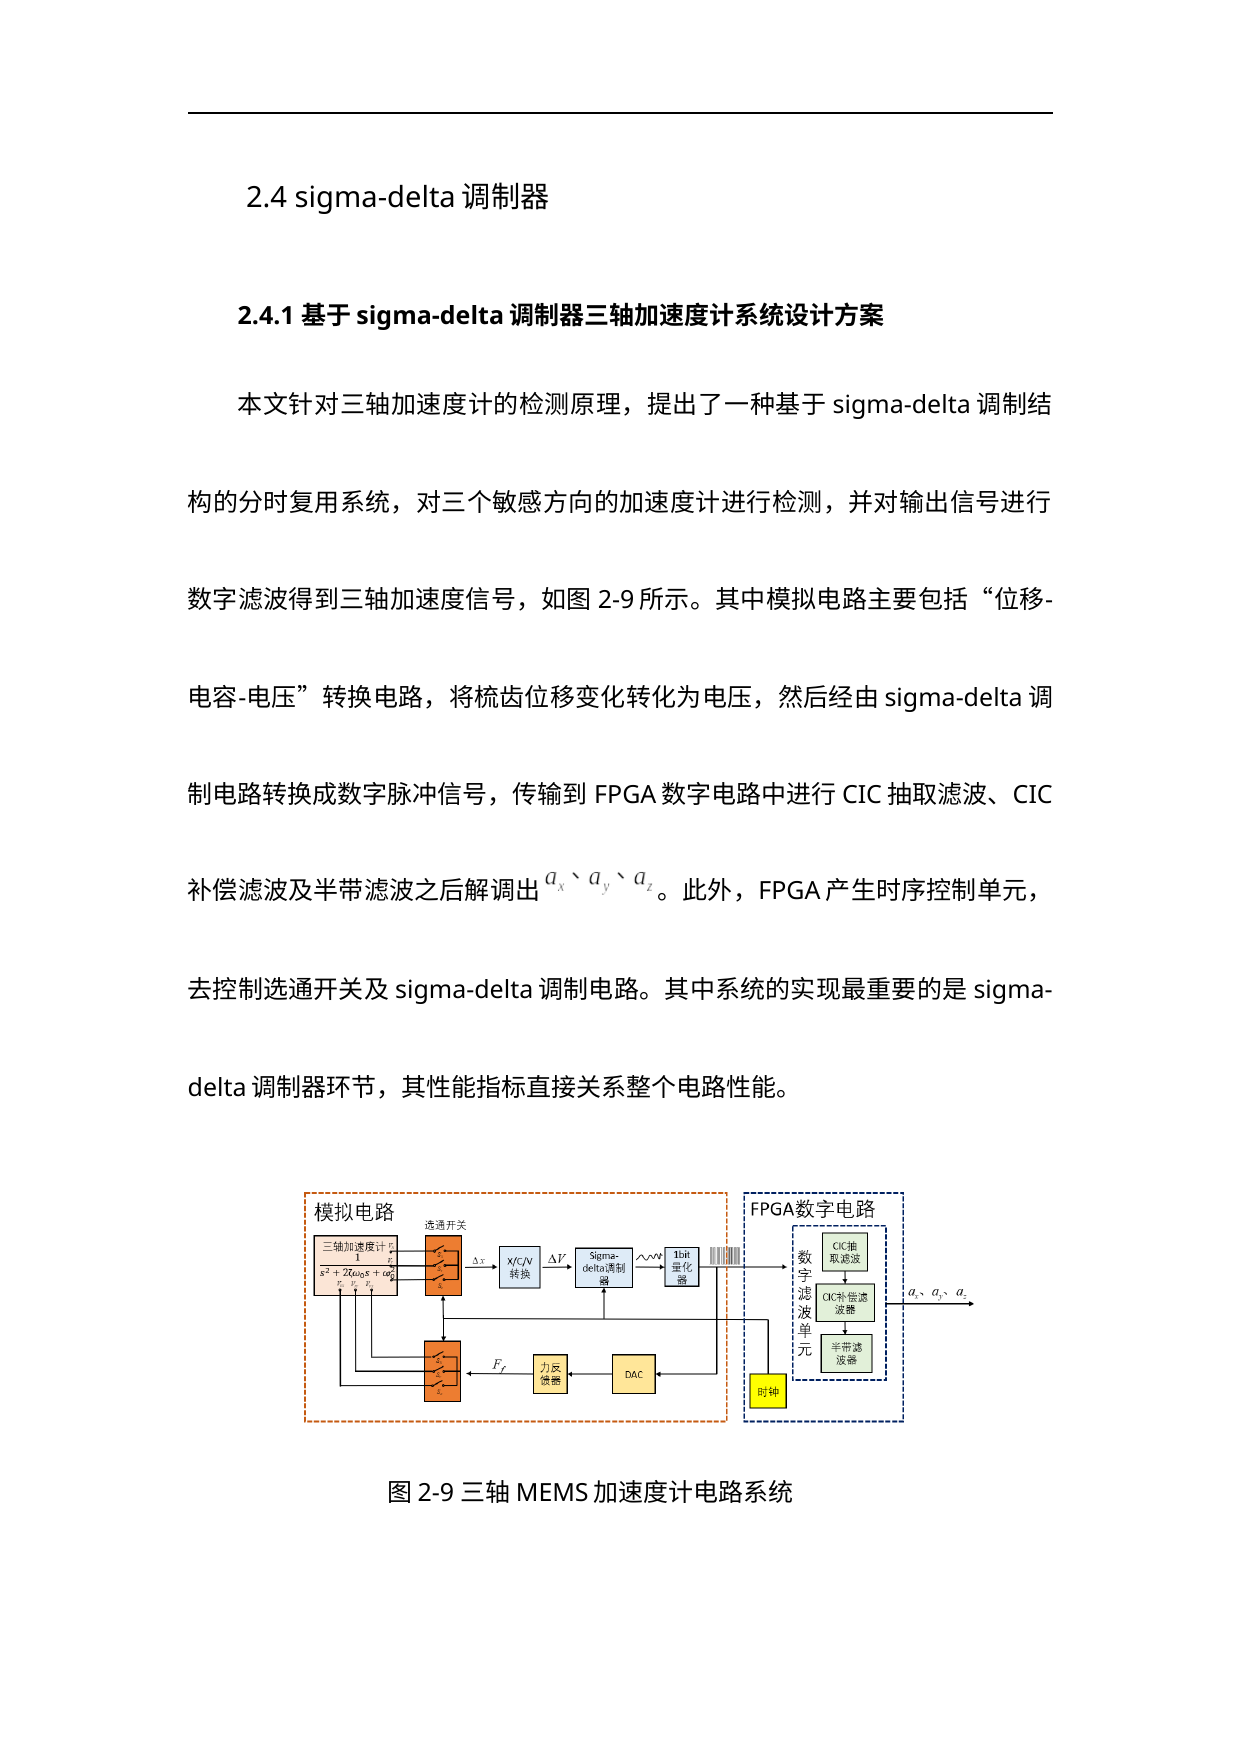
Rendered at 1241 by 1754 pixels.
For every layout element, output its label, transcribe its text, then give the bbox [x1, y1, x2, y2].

text 图2-9 三轴MEMS加速度计电路系统 [187, 1458, 1053, 1523]
subtitle 2.4.1 基于sigma-delta调制器三轴加速度计系统设计方案 [187, 281, 1053, 346]
picture [301, 1185, 983, 1426]
text 本文针对三轴加速度计的检测原理，提出了一种基于sigma-delta调制结构的分时复用系统，对三个敏感方向的加速度计进行检测，并对输出信号进行数字滤波得到三轴加速度信号，如图2-9所示。其中模拟电路主要包括“位移-电容-电压”转换电路，将梳齿位移变化转化为电压，然后经由sigma-delta调制电路转换成数字脉冲信号，传输到FPGA数字电路中进行CIC抽取滤波、CIC补偿滤波及半带滤波之后解调出。此外，FPGA产生时序控制单元，去控制选通开关及sigma-delta调制电路。其中系统的实现最重要的是sigma-delta调制器环节，其性能指标直接关系整个电路性能。 [187, 371, 1053, 1118]
subtitle 2.4 sigma-delta调制器 [187, 162, 1053, 227]
